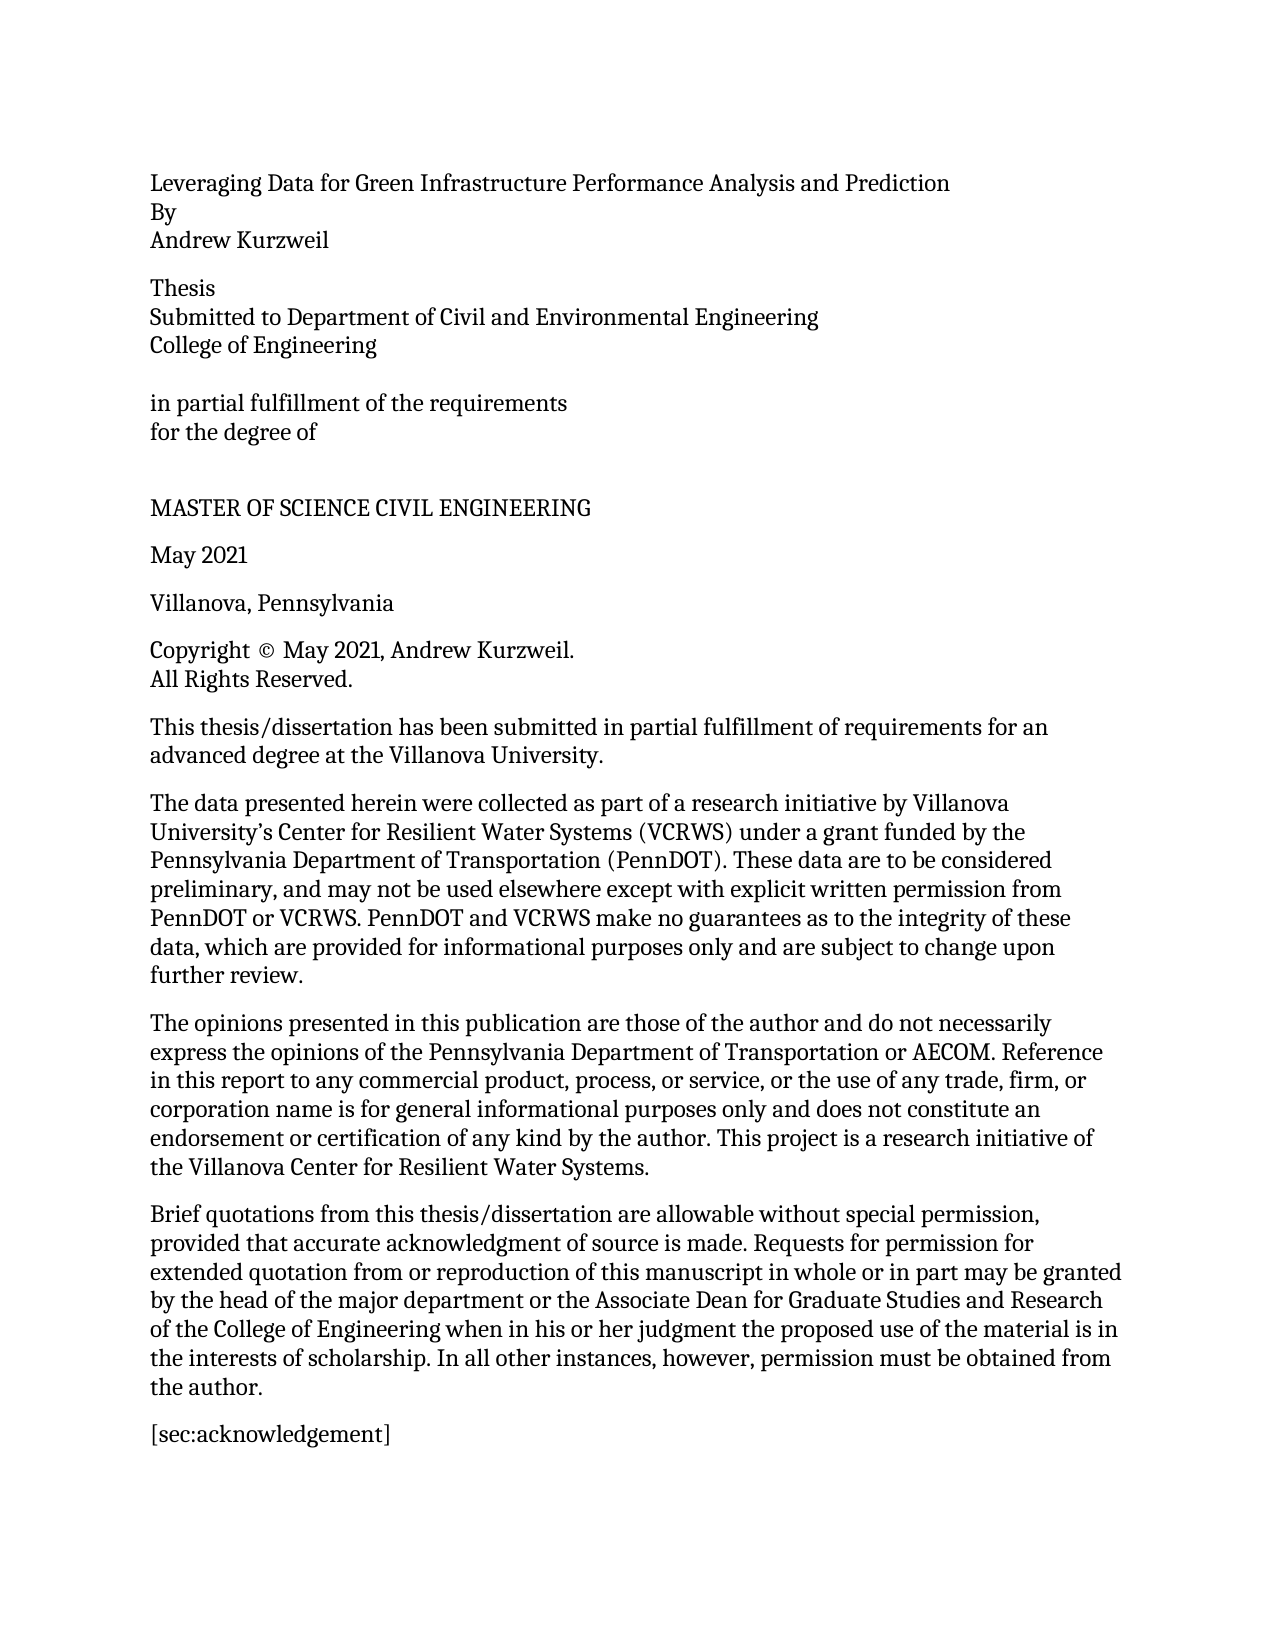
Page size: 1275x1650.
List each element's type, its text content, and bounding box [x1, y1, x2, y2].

text May 2021 [150, 541, 1125, 570]
text The data presented herein were collected as part of a research initiative by Villanova University’s Center for Resilient Water Systems (VCRWS) under a grant funded by the Pennsylvania Department of Transportation (PennDOT). These data are to be considered preliminary, and may not be used elsewhere except with explicit written permission from PennDOT or VCRWS. PennDOT and VCRWS make no guarantees as to the integrity of these data, which are provided for informational purposes only and are subject to change upon further review. [150, 789, 1125, 990]
text The opinions presented in this publication are those of the author and do not necessarily express the opinions of the Pennsylvania Department of Transportation or AECOM. Reference in this report to any commercial product, process, or service, or the use of any trade, firm, or corporation name is for general informational purposes only and does not constitute an endorsement or certification of any kind by the author. This project is a research initiative of the Villanova Center for Resilient Water Systems. [150, 1009, 1125, 1181]
text Thesis Submitted to Department of Civil and Environmental Engineering College of Engineering in partial fulfillment of the requirements for the degree of [150, 274, 1125, 475]
text Copyright © May 2021, Andrew Kurzweil. All Rights Reserved. [150, 636, 1125, 694]
text This thesis/dissertation has been submitted in partial fulfillment of requirements for an advanced degree at the Villanova University. [150, 712, 1125, 770]
text MASTER OF SCIENCE CIVIL ENGINEERING [150, 494, 1125, 522]
text [sec:acknowledgement] [150, 1420, 1125, 1449]
text Leveraging Data for Green Infrastructure Performance Analysis and Prediction By Andrew Kurzweil [150, 169, 1125, 255]
text Brief quotations from this thesis/dissertation are allowable without special permission, provided that accurate acknowledgment of source is made. Requests for permission for extended quotation from or reproduction of this manuscript in whole or in part may be granted by the head of the major department or the Associate Dean for Graduate Studies and Research of the College of Engineering when in his or her judgment the proposed use of the material is in the interests of scholarship. In all other instances, however, permission must be obtained from the author. [150, 1200, 1125, 1401]
text Villanova, Pennsylvania [150, 589, 1125, 617]
